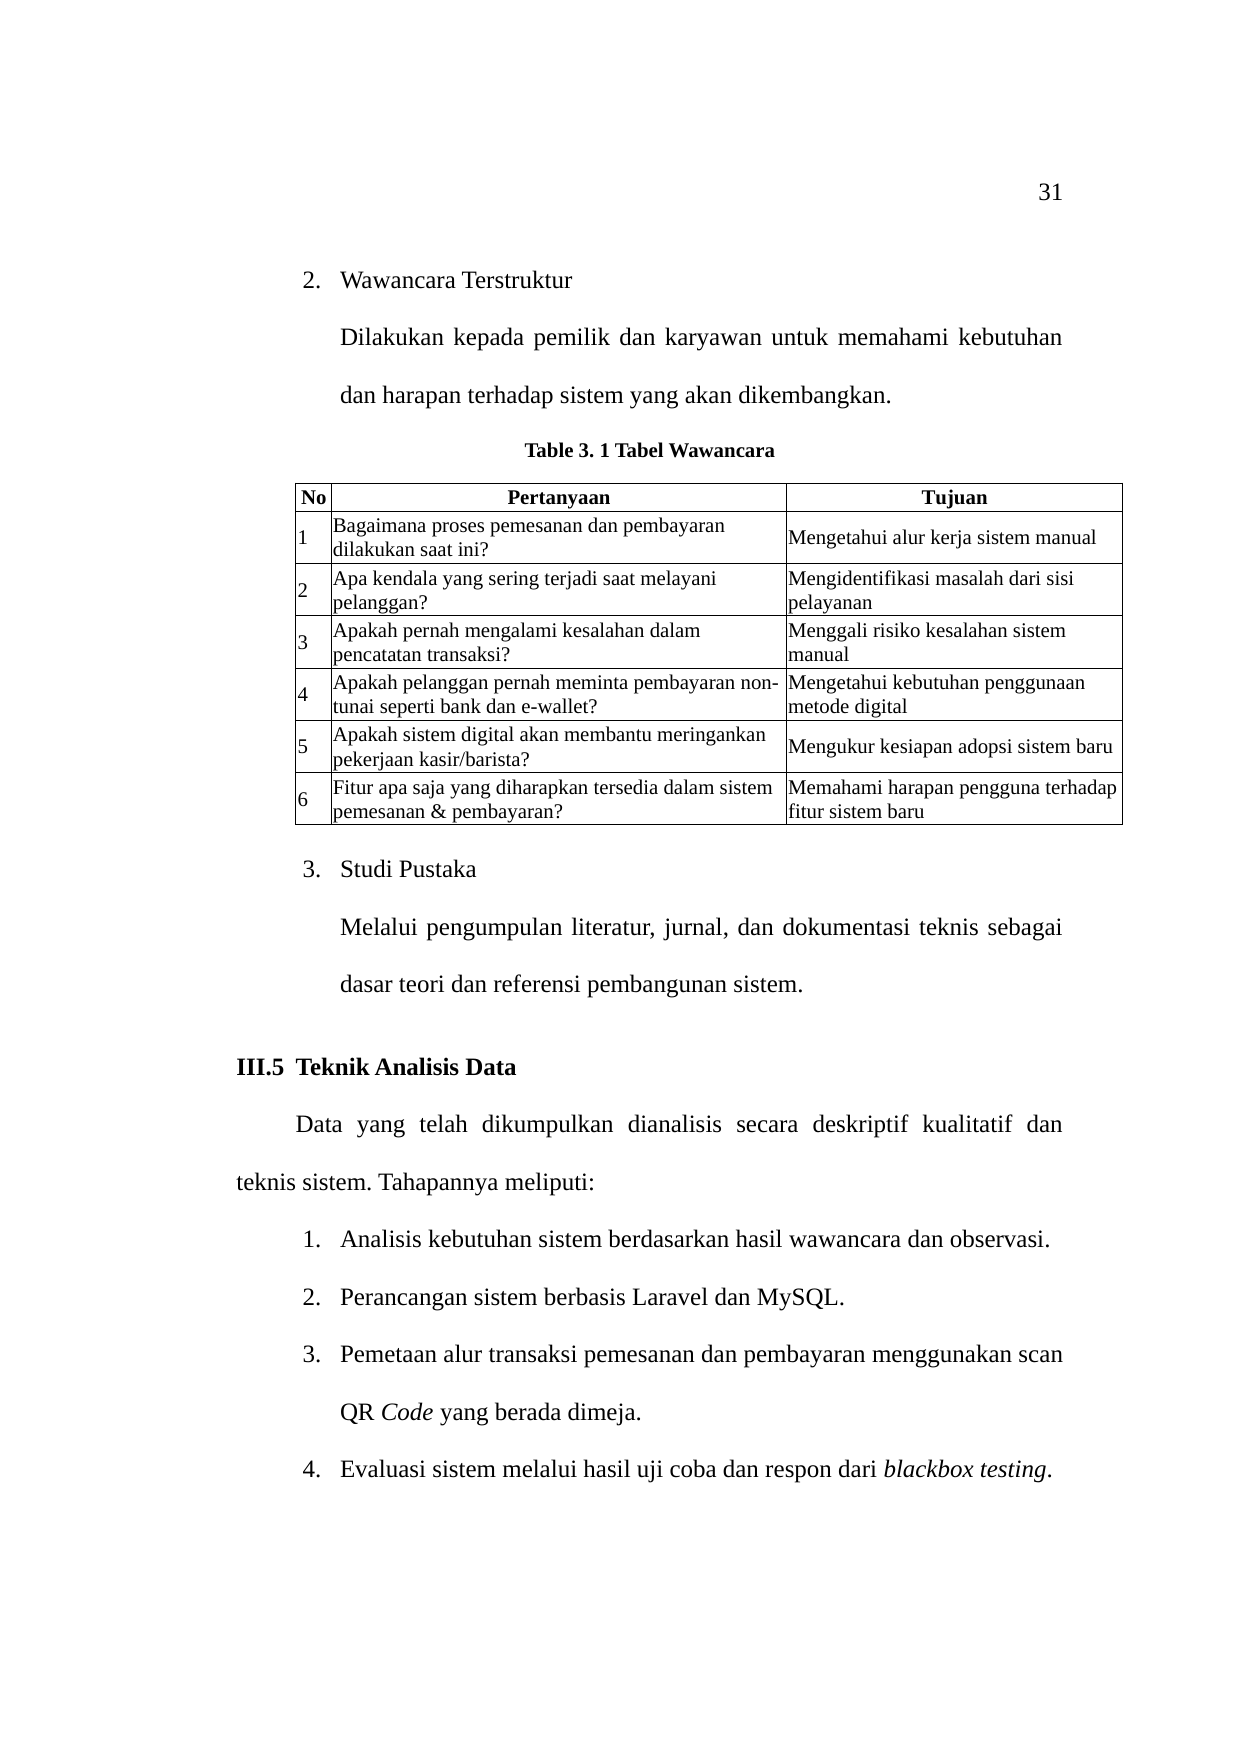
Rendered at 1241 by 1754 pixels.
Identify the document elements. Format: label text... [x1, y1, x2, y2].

table_cell 2 [296, 564, 331, 615]
table_cell Mengidentifikasi masalah dari sisi pelayanan [787, 564, 1122, 615]
table_cell 4 [296, 669, 331, 720]
subtitle Wawancara Terstruktur [302, 265, 1063, 294]
subtitle Evaluasi sistem melalui hasil uji coba dan respon dari blackbox testing. [302, 1454, 1063, 1483]
table_header Tujuan [787, 484, 1122, 511]
table_cell 1 [296, 512, 331, 563]
subtitle Data yang telah dikumpulkan dianalisis secara deskriptif kualitatif dan teknis sistem. Tahapannya meliputi: [236, 1109, 1063, 1195]
subtitle Teknik Analisis Data [236, 1052, 1063, 1080]
subtitle Dilakukan kepada pemilik dan karyawan untuk memahami kebutuhan dan harapan terhadap sistem yang akan dikembangkan. [340, 322, 1063, 409]
table_cell Fitur apa saja yang diharapkan tersedia dalam sistem pemesanan & pembayaran? [332, 773, 786, 824]
subtitle Melalui pengumpulan literatur, jurnal, dan dokumentasi teknis sebagai dasar teori dan referensi pembangunan sistem. [340, 912, 1063, 998]
table_header Pertanyaan [332, 484, 786, 511]
table_cell Bagaimana proses pemesanan dan pembayaran dilakukan saat ini? [332, 512, 786, 563]
table_cell 3 [296, 616, 331, 667]
subtitle Perancangan sistem berbasis Laravel dan MySQL. [302, 1282, 1063, 1310]
table_header No [296, 484, 331, 511]
subtitle Analisis kebutuhan sistem berdasarkan hasil wawancara dan observasi. [302, 1224, 1063, 1253]
table_cell Apakah pelanggan pernah meminta pembayaran non-tunai seperti bank dan e-wallet? [332, 669, 786, 720]
text Table 3. 1 Tabel Wawancara [236, 437, 1063, 462]
table_cell Mengukur kesiapan adopsi sistem baru [787, 721, 1122, 772]
table_cell Mengetahui alur kerja sistem manual [787, 512, 1122, 563]
subtitle Pemetaan alur transaksi pemesanan dan pembayaran menggunakan scan QR Code yang berada dimeja. [302, 1339, 1063, 1425]
table_cell 6 [296, 773, 331, 824]
subtitle Studi Pustaka [302, 854, 1063, 883]
table_cell Apakah sistem digital akan membantu meringankan pekerjaan kasir/barista? [332, 721, 786, 772]
table_cell Memahami harapan pengguna terhadap fitur sistem baru [787, 773, 1122, 824]
table_cell Apakah pernah mengalami kesalahan dalam pencatatan transaksi? [332, 616, 786, 667]
table_cell Apa kendala yang sering terjadi saat melayani pelanggan? [332, 564, 786, 615]
table_cell Mengetahui kebutuhan penggunaan metode digital [787, 669, 1122, 720]
table_cell 5 [296, 721, 331, 772]
table_cell Menggali risiko kesalahan sistem manual [787, 616, 1122, 667]
